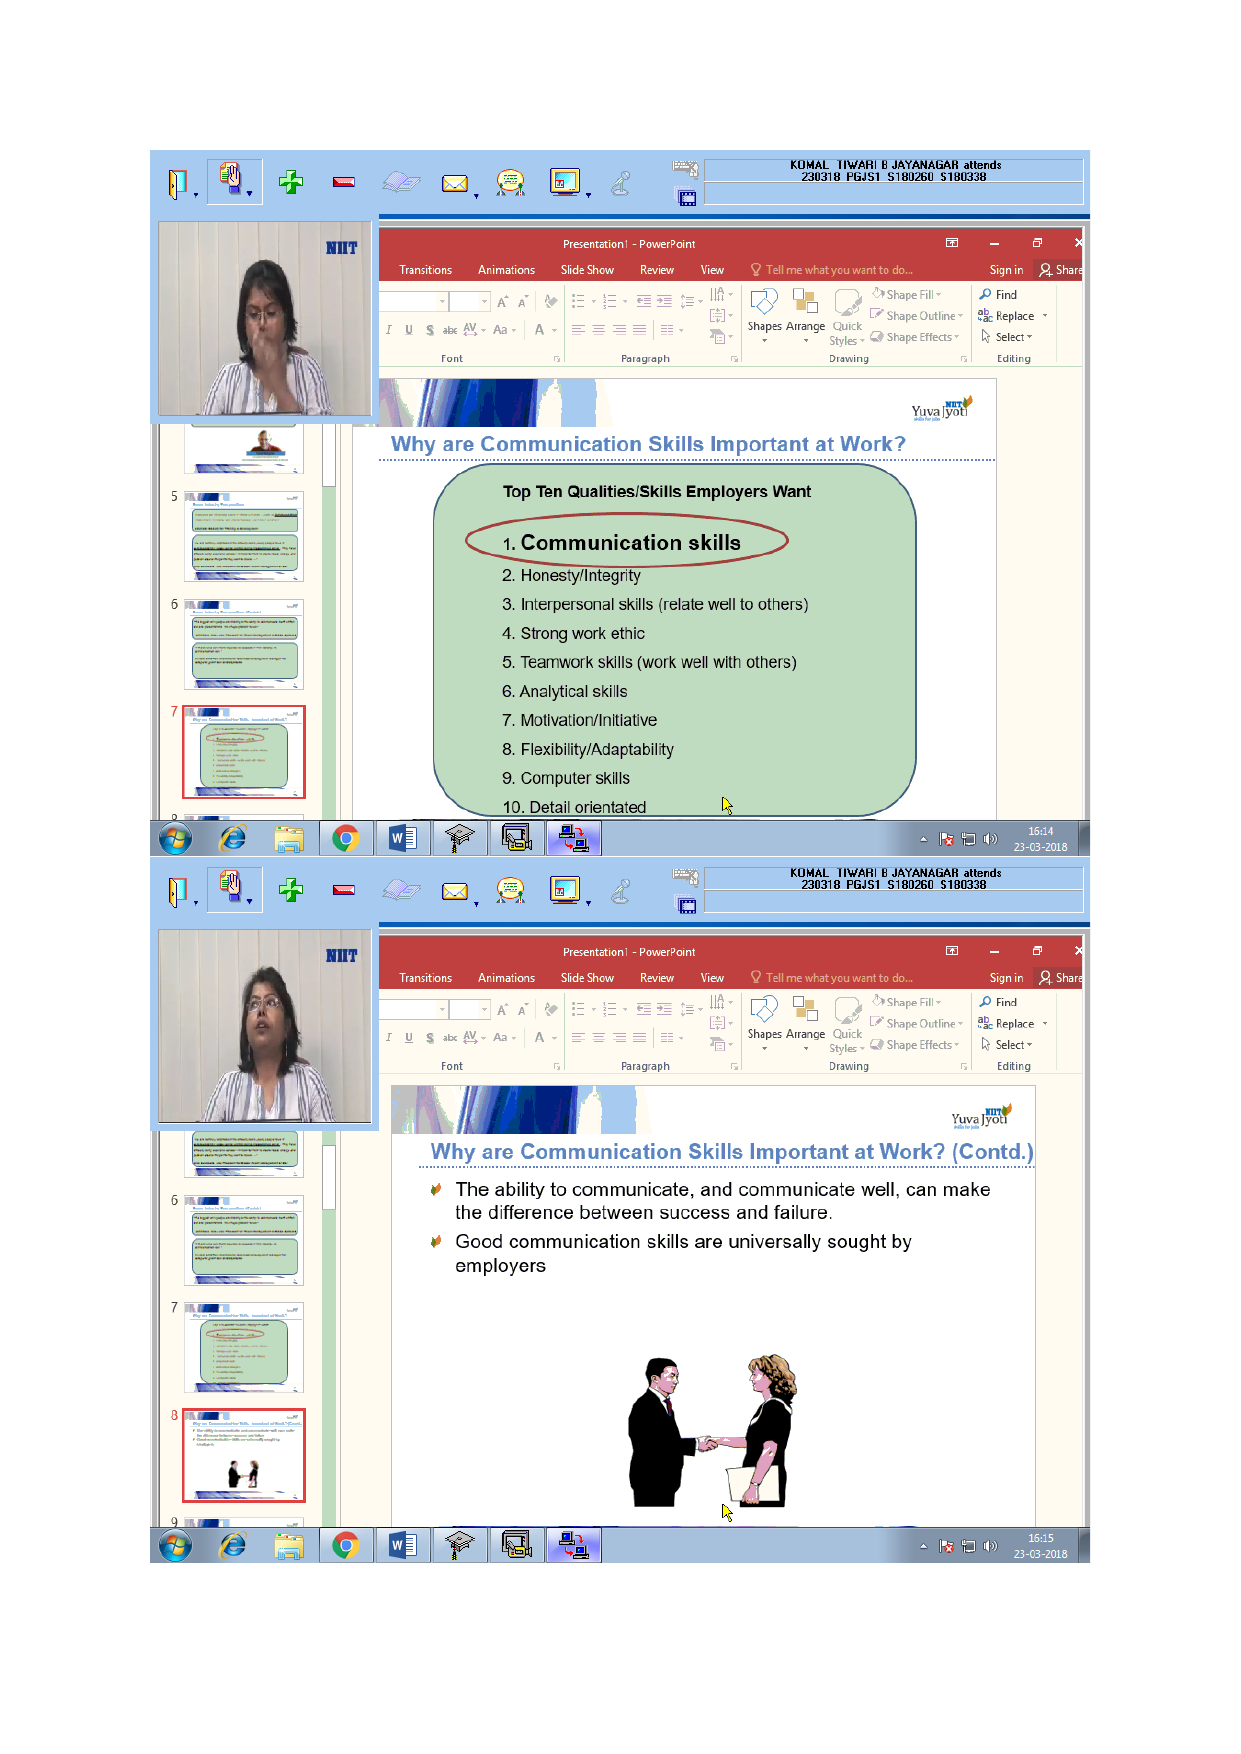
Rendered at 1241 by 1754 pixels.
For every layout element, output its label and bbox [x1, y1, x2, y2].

picture [150, 150, 1091, 856]
picture [150, 857, 1091, 1563]
